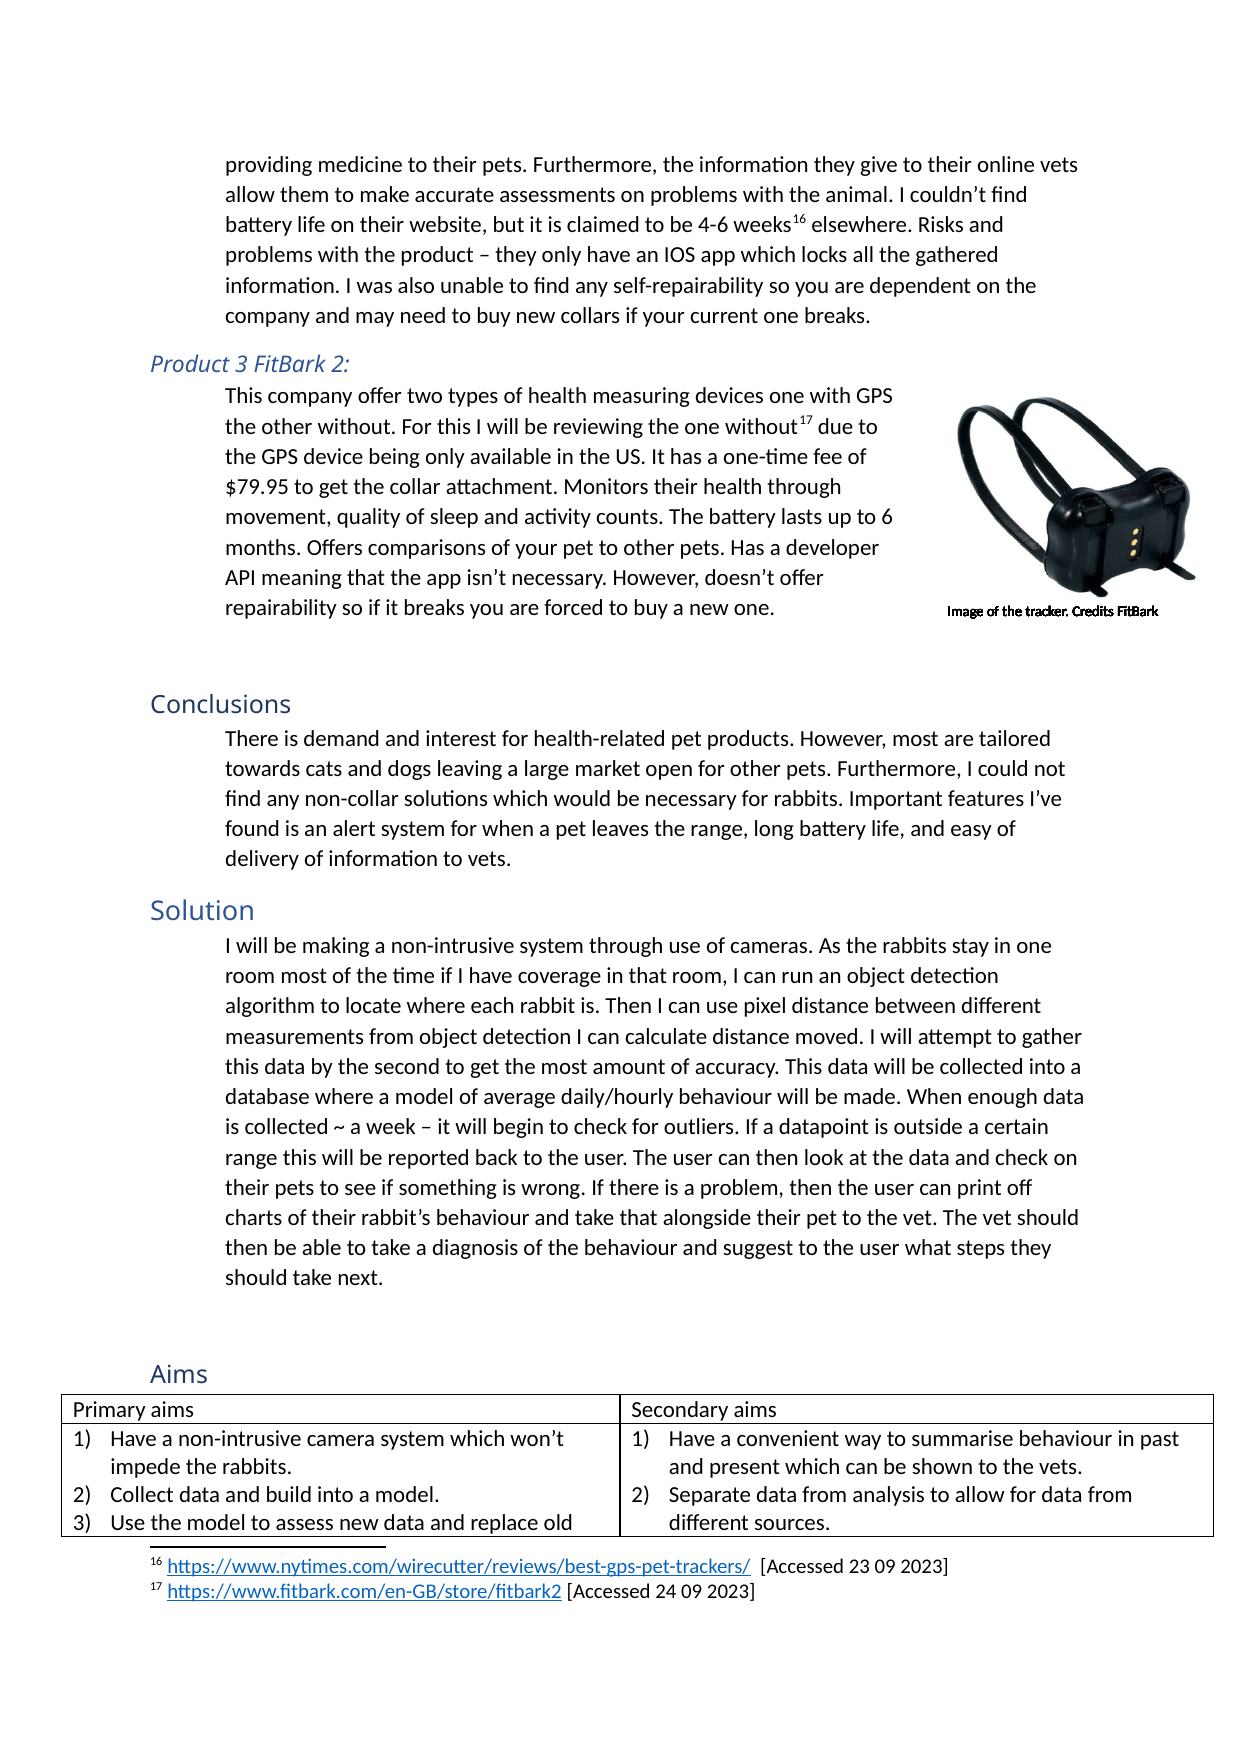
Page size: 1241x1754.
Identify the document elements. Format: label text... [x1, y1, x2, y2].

text This company offer two types of health measuring devices one with GPS the other without. For this I will be reviewing the one without due to the GPS device being only available in the US. It has a one-time fee of $79.95 to get the collar attachment. Monitors their health through movement, quality of sleep and activity counts. The battery lasts up to 6 months. Offers comparisons of your pet to other pets. Has a developer API meaning that the app isn’t necessary. However, doesn’t offer repairability so if it breaks you are forced to buy a new one. [225, 382, 932, 621]
subtitle Solution [150, 891, 1090, 928]
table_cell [62, 1424, 619, 1536]
text I will be making a non-intrusive system through use of cameras. As the rabbits stay in one room most of the time if I have coverage in that room, I can run an object detection algorithm to locate where each rabbit is. Then I can use pixel distance between different measurements from object detection I can calculate distance moved. I will attempt to gather this data by the second to get the most amount of accuracy. This data will be collected into a database where a model of average daily/hourly behaviour will be made. When enough data is collected ~ a week – it will begin to check for outliers. If a datapoint is outside a certain range this will be reported back to the user. The user can then look at the data and check on their pets to see if something is wrong. If there is a problem, then the user can print off charts of their rabbit’s behaviour and take that alongside their pet to the vet. The vet should then be able to take a diagnosis of the behaviour and suggest to the user what steps they should take next. [225, 931, 1090, 1291]
subtitle Product 3 FitBark 2: [150, 348, 932, 379]
table_header Secondary aims [621, 1395, 1213, 1423]
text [225, 150, 1090, 329]
subtitle Conclusions [150, 687, 1090, 721]
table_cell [621, 1424, 1213, 1536]
subtitle Aims [150, 1357, 1090, 1391]
text There is demand and interest for health-related pet products. However, most are tailored towards cats and dogs leaving a large market open for other pets. Furthermore, I could not find any non-collar solutions which would be necessary for rabbits. Important features I’ve found is an alert system for when a pet leaves the range, long battery life, and easy of delivery of information to vets. [225, 724, 1090, 872]
table_header Primary aims [62, 1395, 619, 1423]
picture [932, 348, 1207, 623]
